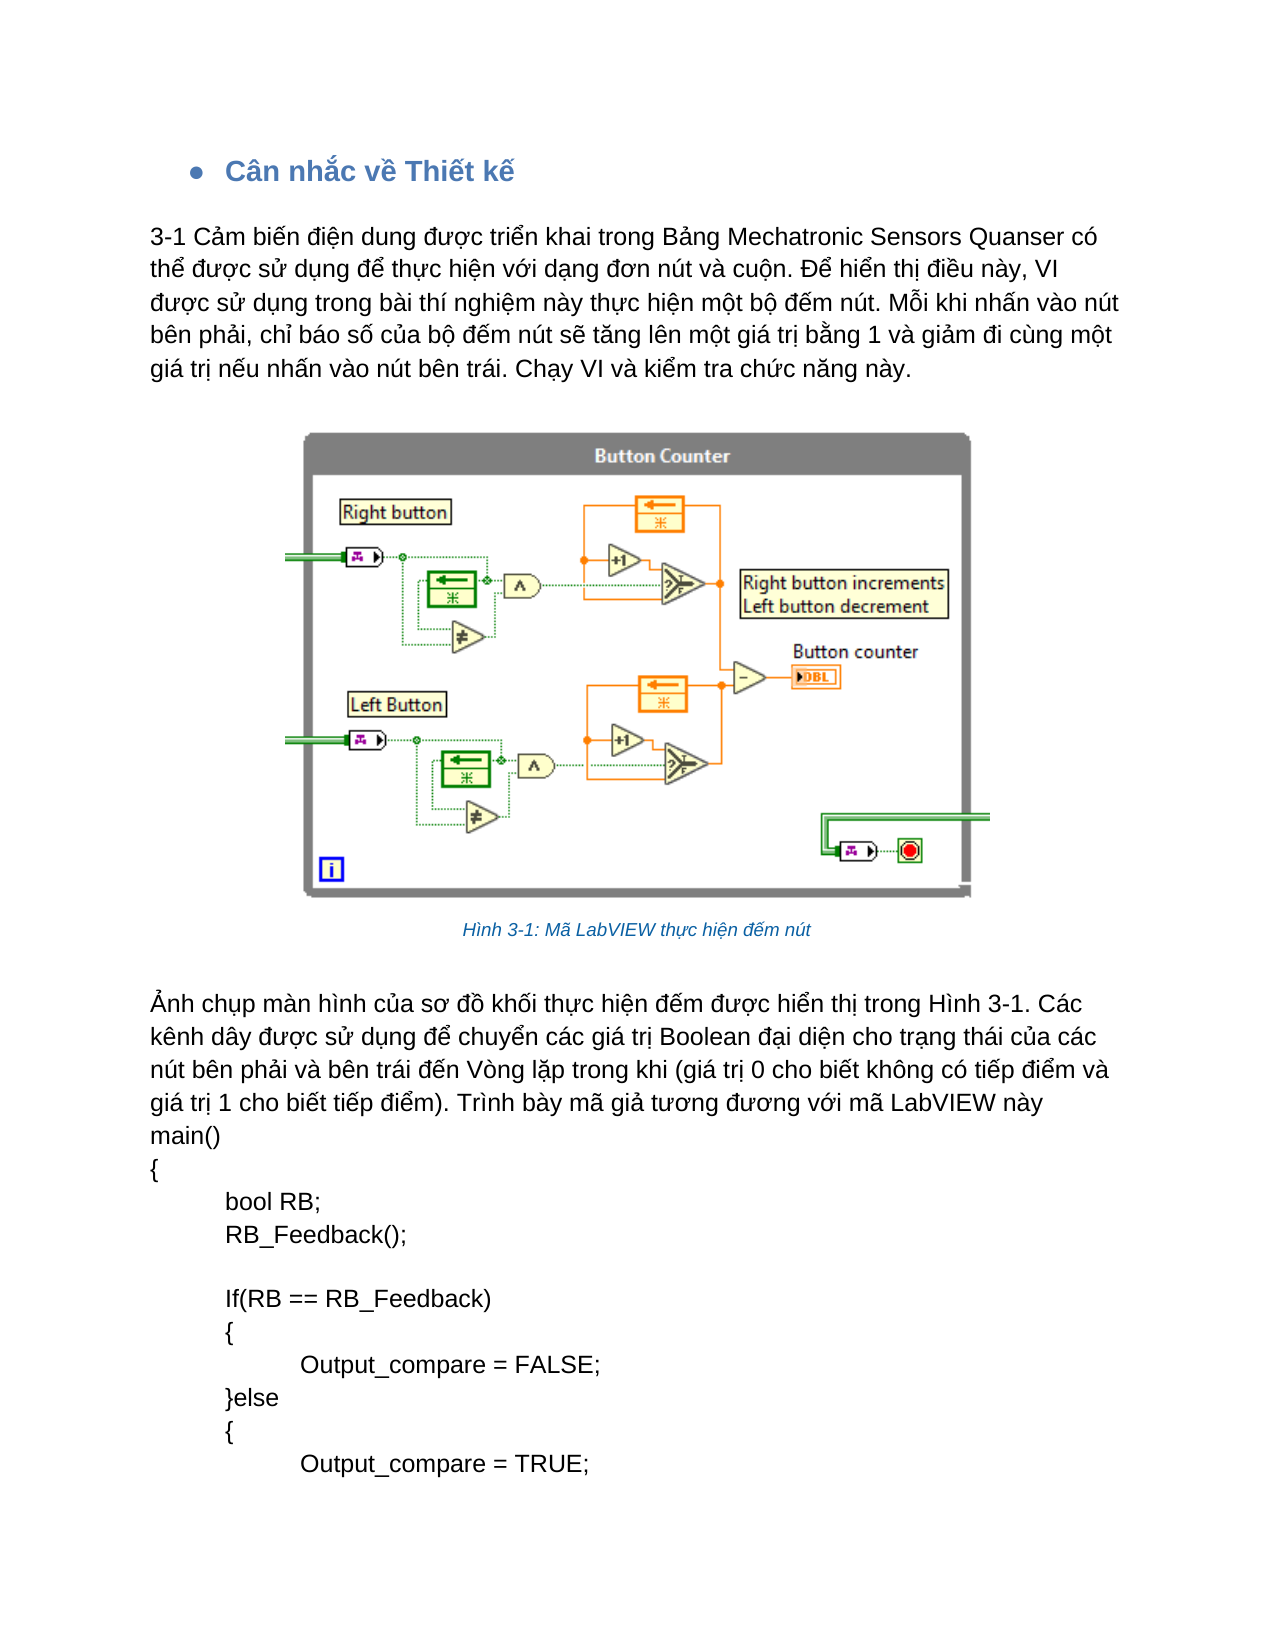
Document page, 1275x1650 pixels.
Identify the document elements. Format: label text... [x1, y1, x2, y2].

text Output_compare = FALSE; [150, 1350, 1125, 1379]
text Ảnh chụp màn hình của sơ đồ khối thực hiện đếm được hiển thị trong Hình 3-1. Các kênh dây được sử dụng để chuyển các giá trị Boolean đại diện cho trạng thái của các nút bên phải và bên trái đến Vòng lặp trong khi (giá trị 0 cho biết không có tiếp điểm và giá trị 1 cho biết tiếp điểm). Trình bày mã giả tương đương với mã LabVIEW này [150, 989, 1125, 1117]
text If(RB == RB_Feedback) [150, 1284, 1125, 1313]
text { [150, 1416, 1125, 1445]
text 3-1 Cảm biến điện dung được triển khai trong Bảng Mechatronic Sensors Quanser có thể được sử dụng để thực hiện với dạng đơn nút và cuộn. Để hiển thị điều này, VI được sử dụng trong bài thí nghiệm này thực hiện một bộ đếm nút. Mỗi khi nhấn vào nút bên phải, chỉ báo số của bộ đếm nút sẽ tăng lên một giá trị bằng 1 và giảm đi cùng một giá trị nếu nhấn vào nút bên trái. Chạy VI và kiểm tra chức năng này. [150, 221, 1125, 382]
text { [150, 1317, 1125, 1346]
text Output_compare = TRUE; [150, 1449, 1125, 1478]
text }else [150, 1383, 1125, 1412]
text main() [150, 1121, 1125, 1150]
subtitle Cân nhắc về Thiết kế [187, 154, 1125, 188]
text bool RB; [150, 1187, 1125, 1216]
text RB_Feedback(); [150, 1220, 1125, 1249]
text Hình 3-1: Mã LabVIEW thực hiện đếm nút [150, 919, 1125, 940]
picture [285, 419, 990, 915]
text { [150, 1154, 1125, 1183]
